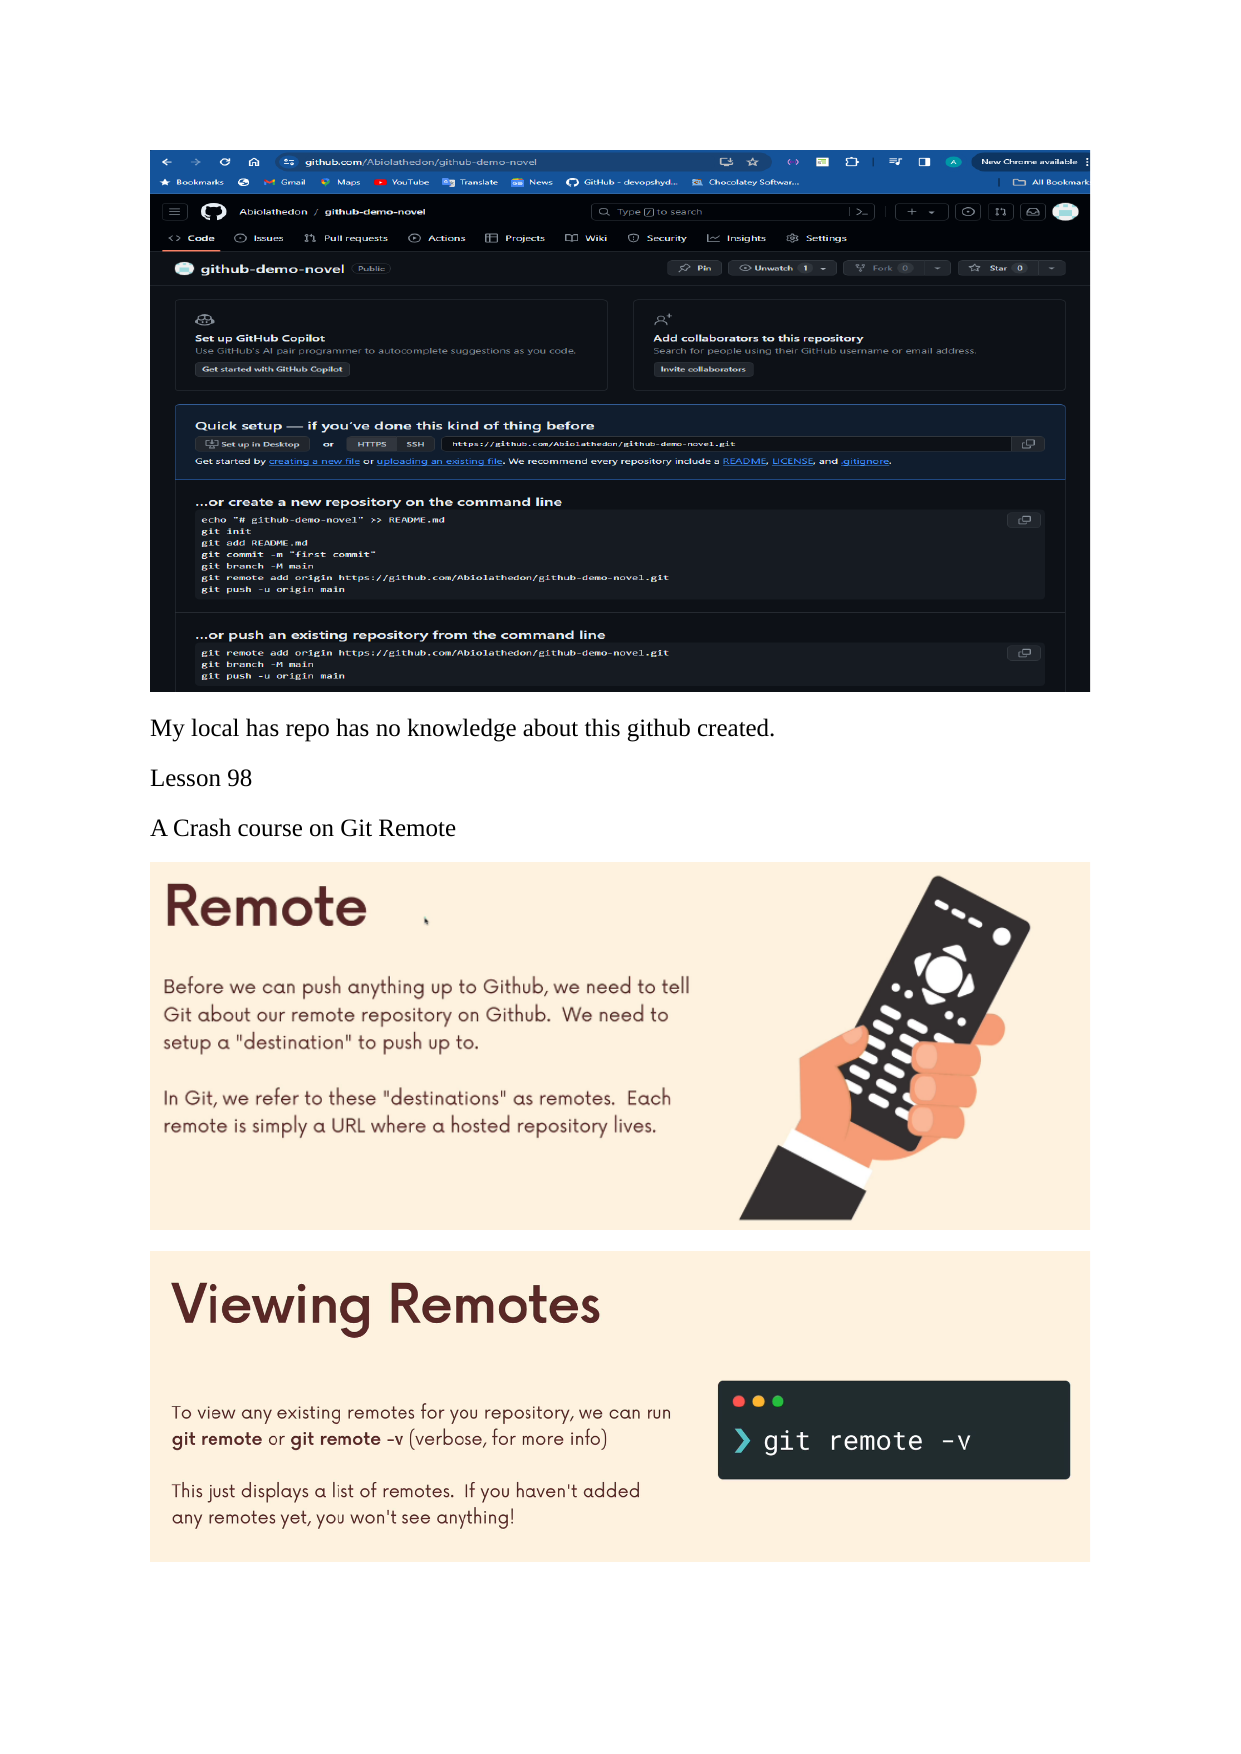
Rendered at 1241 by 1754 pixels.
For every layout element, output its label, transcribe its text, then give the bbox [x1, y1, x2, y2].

text My local has repo has no knowledge about this github created. [150, 713, 1090, 742]
text Lesson 98 [150, 763, 1090, 792]
picture [150, 1251, 1091, 1562]
picture [150, 862, 1091, 1230]
picture [150, 150, 1091, 692]
text A Crash course on Git Remote [150, 813, 1090, 841]
